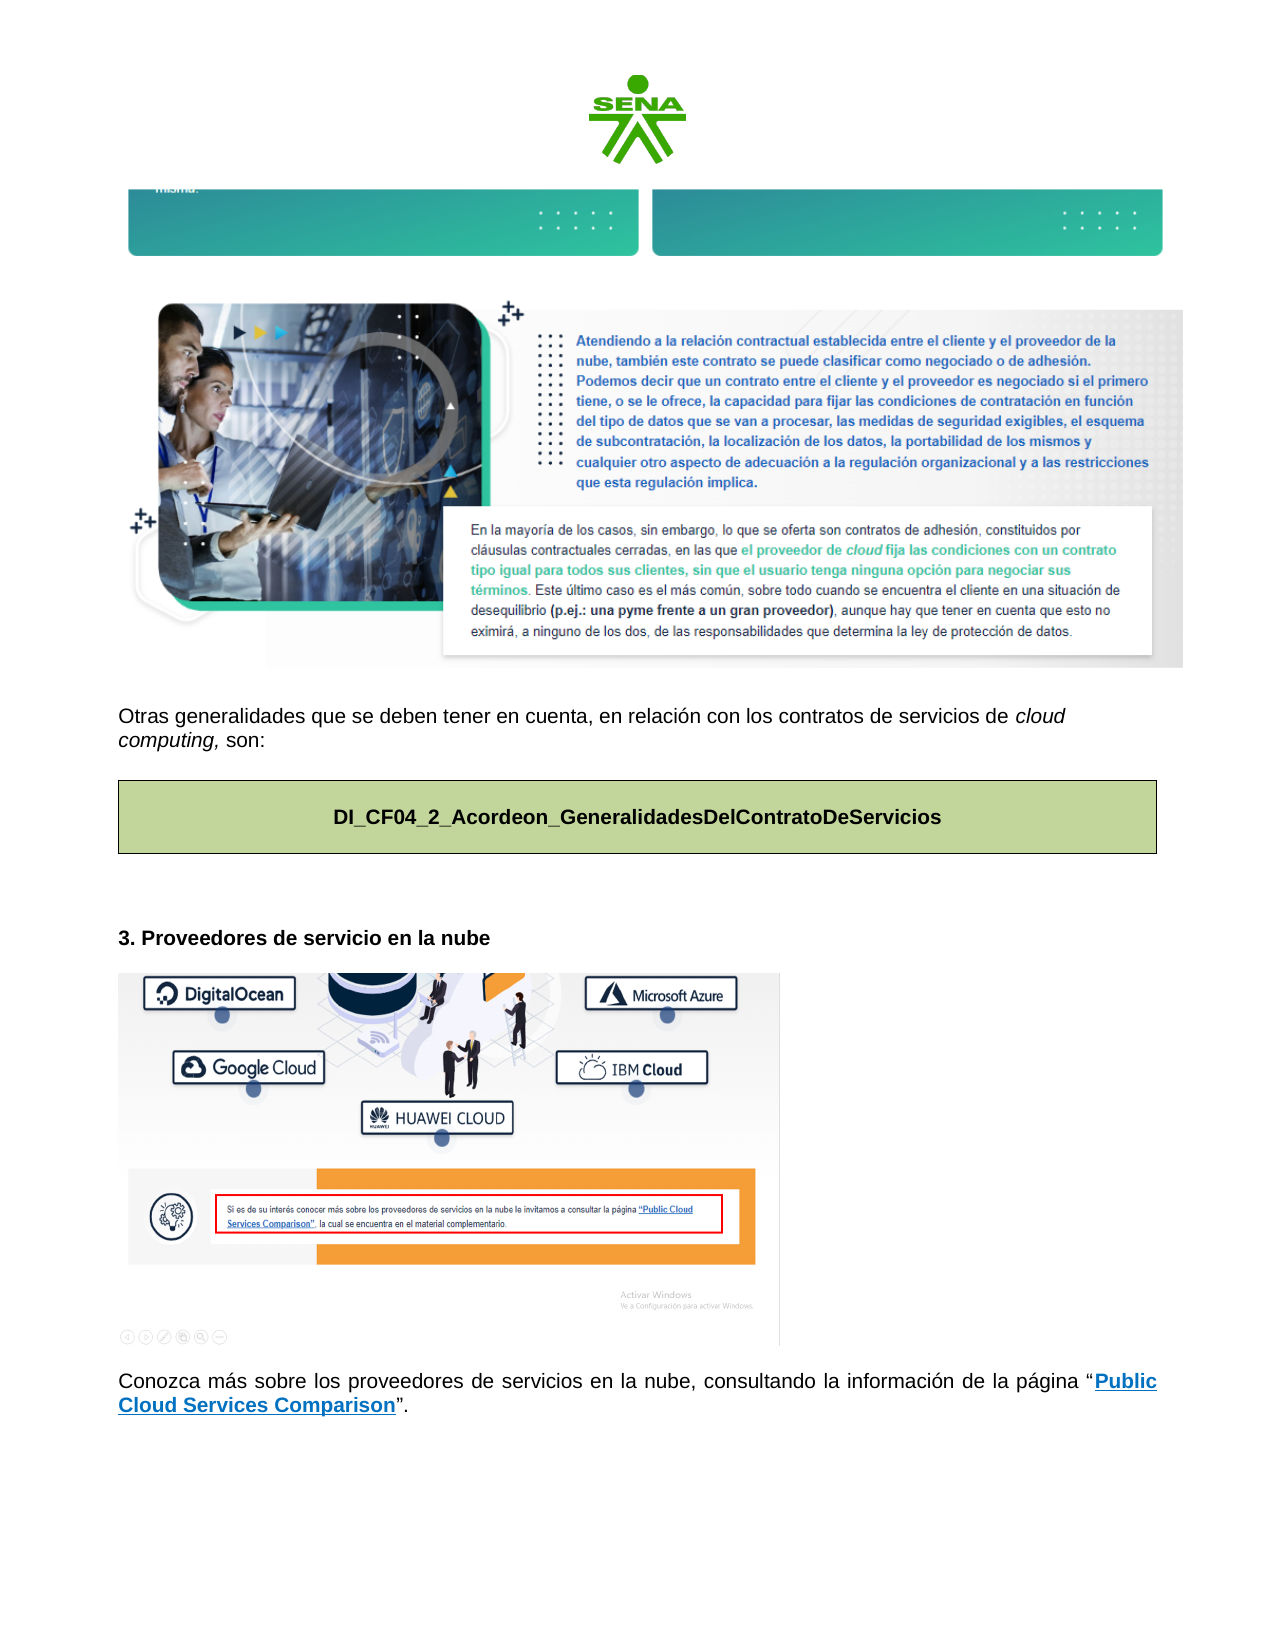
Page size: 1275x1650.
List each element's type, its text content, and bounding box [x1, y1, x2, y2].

picture [118, 973, 780, 1346]
text Otras generalidades que se deben tener en cuenta, en relación con los contratos de servicios de cloud computing, son: [118, 704, 1157, 752]
text Conozca más sobre los proveedores de servicios en la nube, consultando la información de la página “Public Cloud Services Comparison”. [118, 1369, 1157, 1417]
text 3. Proveedores de servicio en la nube [118, 926, 1157, 949]
picture [118, 177, 1183, 681]
table_header DI_CF04_2_Acordeon_GeneralidadesDelContratoDeServicios [119, 781, 1156, 853]
picture [589, 75, 686, 164]
